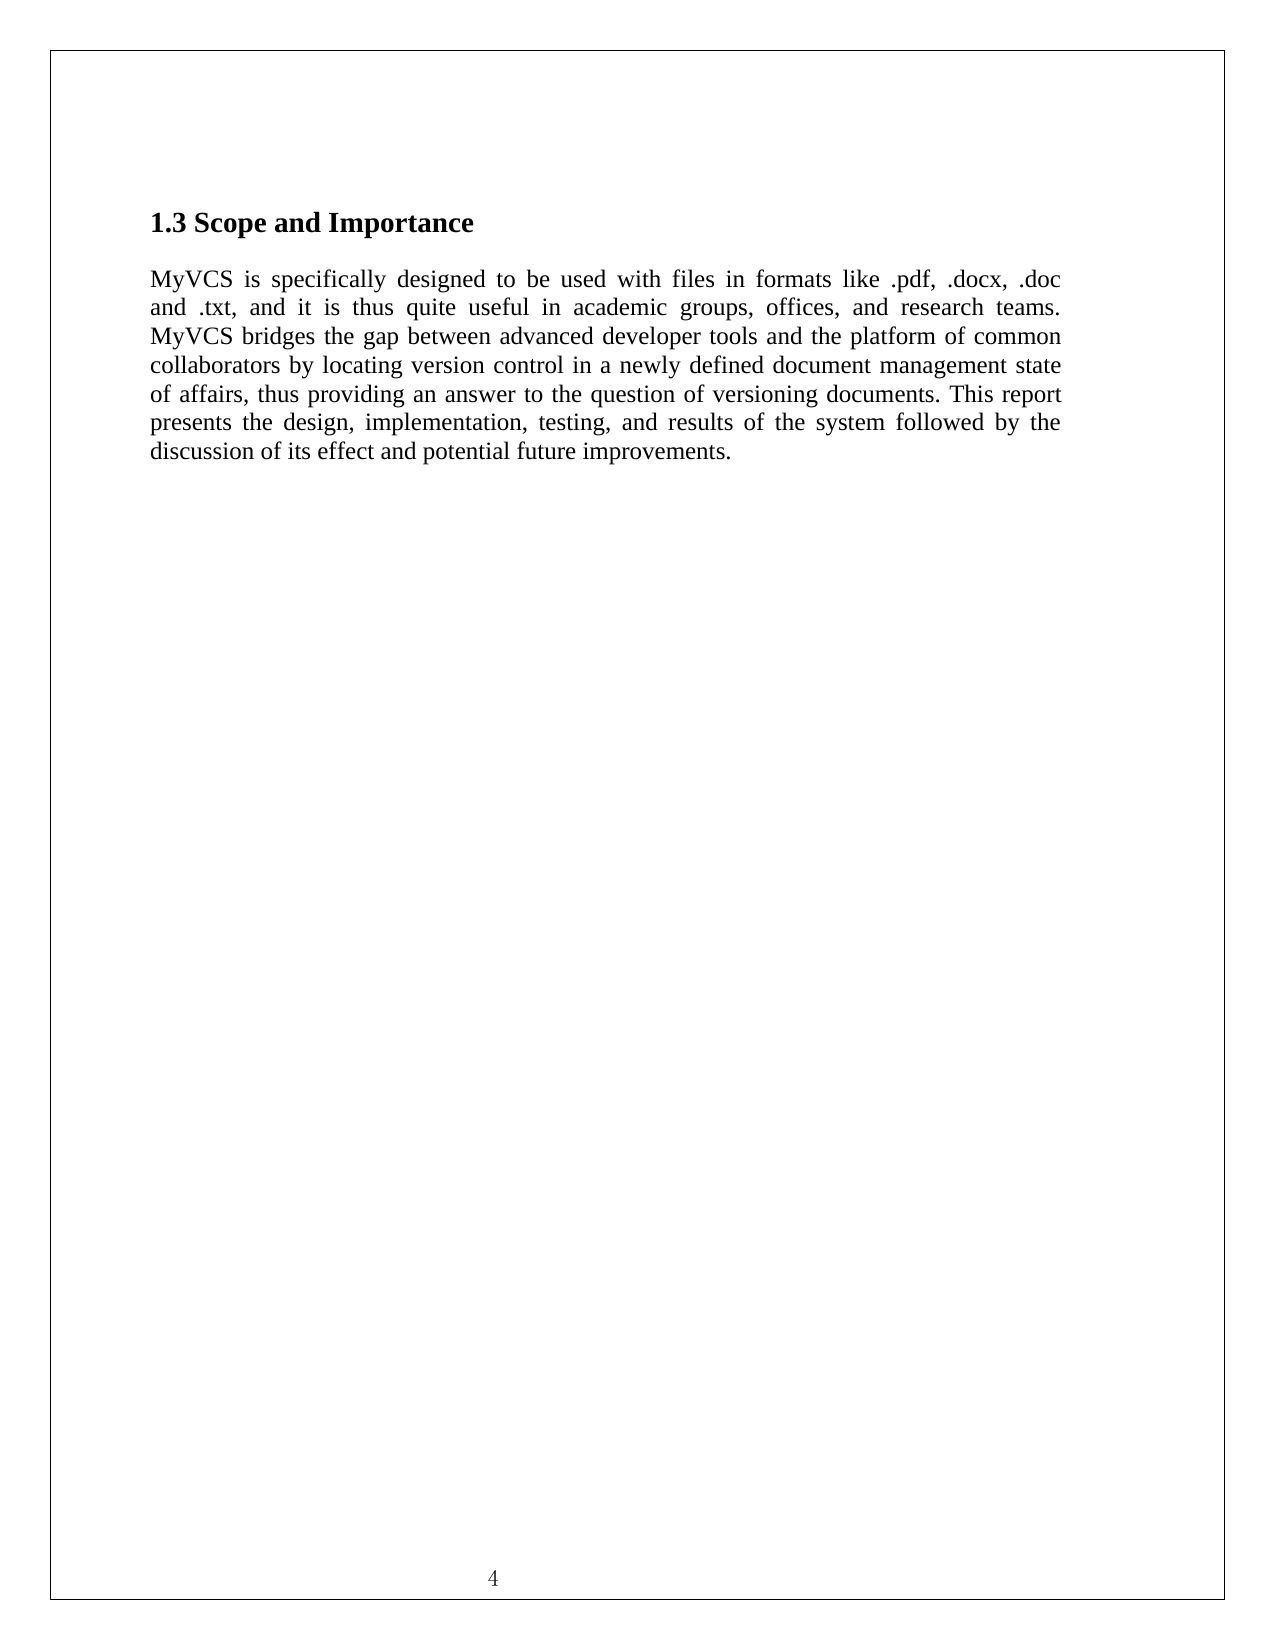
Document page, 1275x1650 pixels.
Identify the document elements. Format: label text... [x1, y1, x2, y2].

subtitle 1.3 Scope and Importance [150, 205, 1062, 239]
subtitle MyVCS is specifically designed to be used with files in formats like .pdf, .docx, .doc and .txt, and it is thus quite useful in academic groups, offices, and research teams. MyVCS bridges the gap between advanced developer tools and the platform of common collaborators by locating version control in a newly defined document management state of affairs, thus providing an answer to the question of versioning documents. This report presents the design, implementation, testing, and results of the system followed by the discussion of its effect and potential future improvements. [150, 264, 1062, 465]
